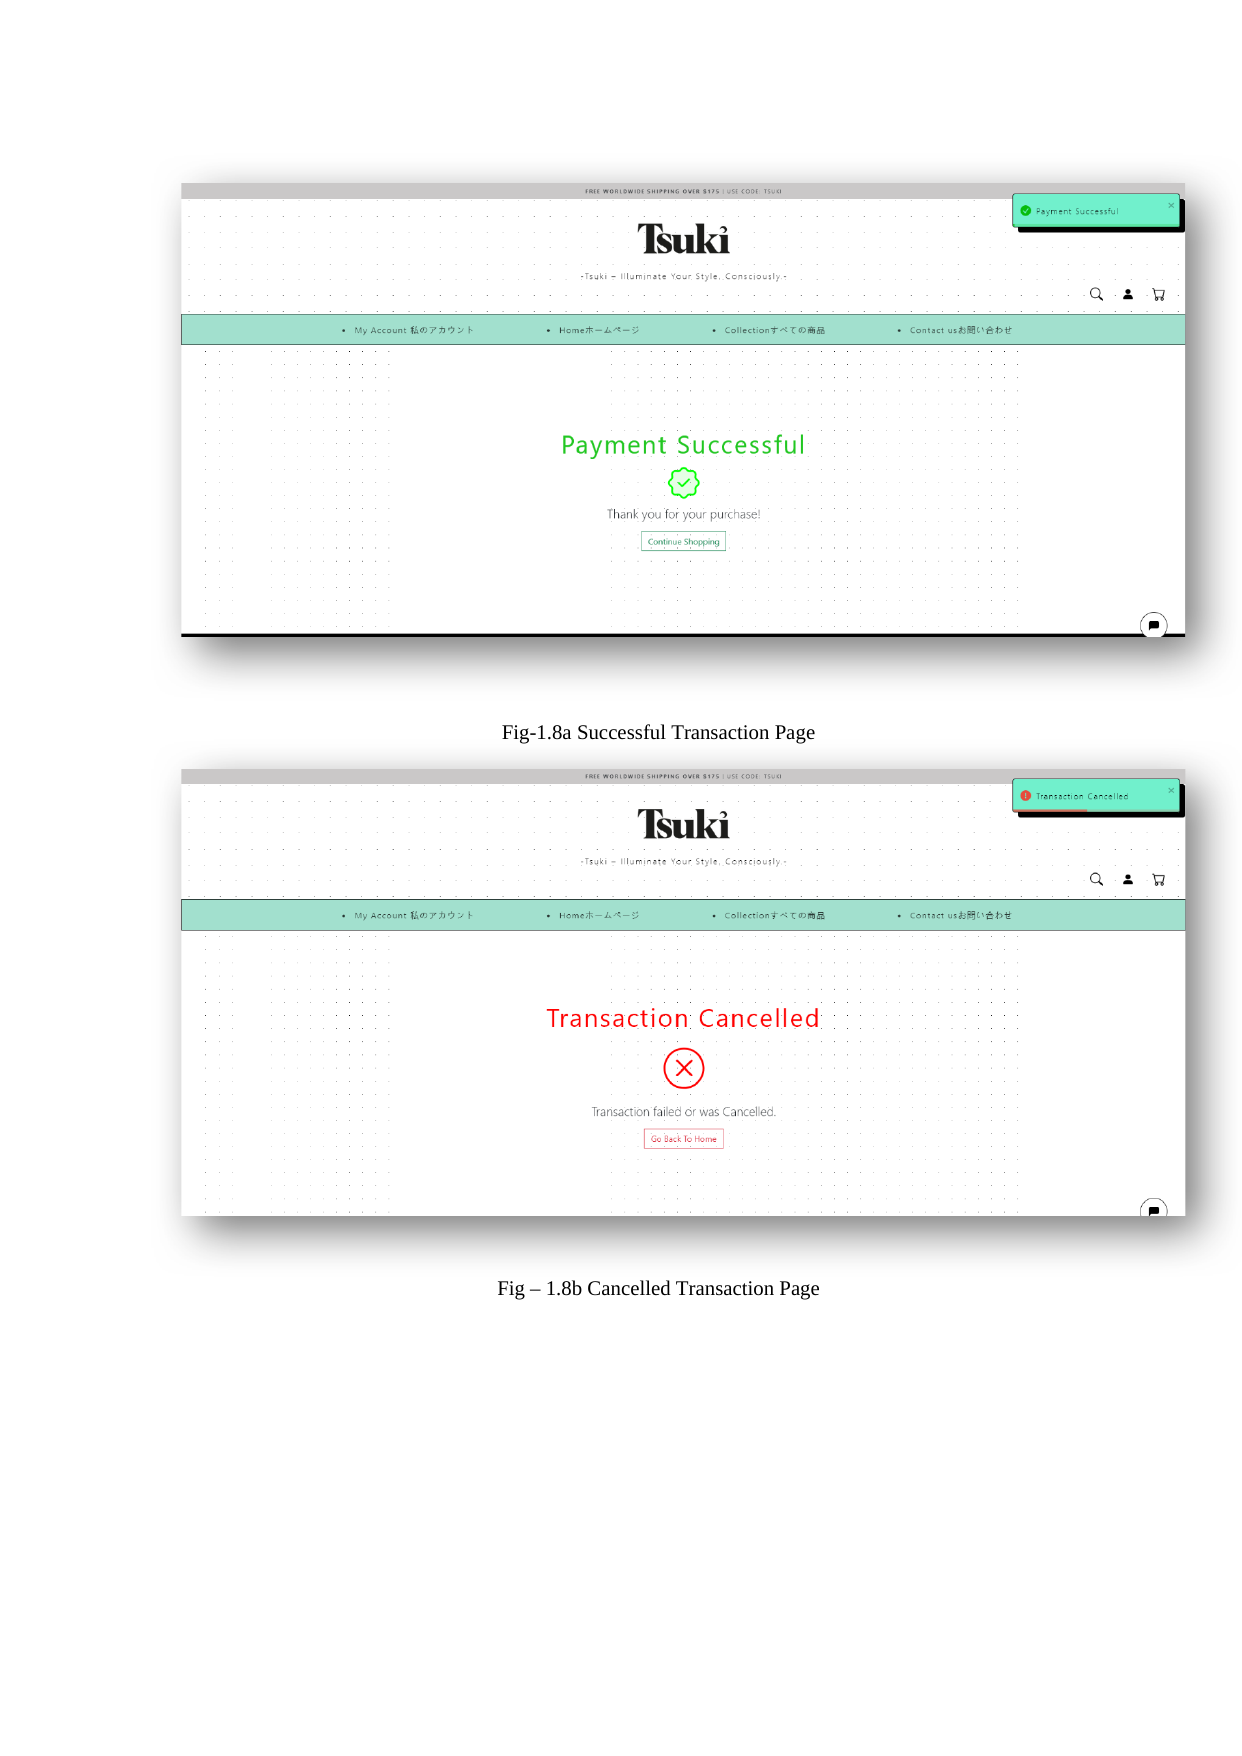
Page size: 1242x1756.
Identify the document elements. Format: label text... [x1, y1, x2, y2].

text Fig-1.8a Successful Transaction Page [156, 720, 1160, 744]
picture [181, 183, 1186, 637]
text Fig – 1.8b Cancelled Transaction Page [156, 1276, 1160, 1299]
picture [181, 769, 1186, 1216]
